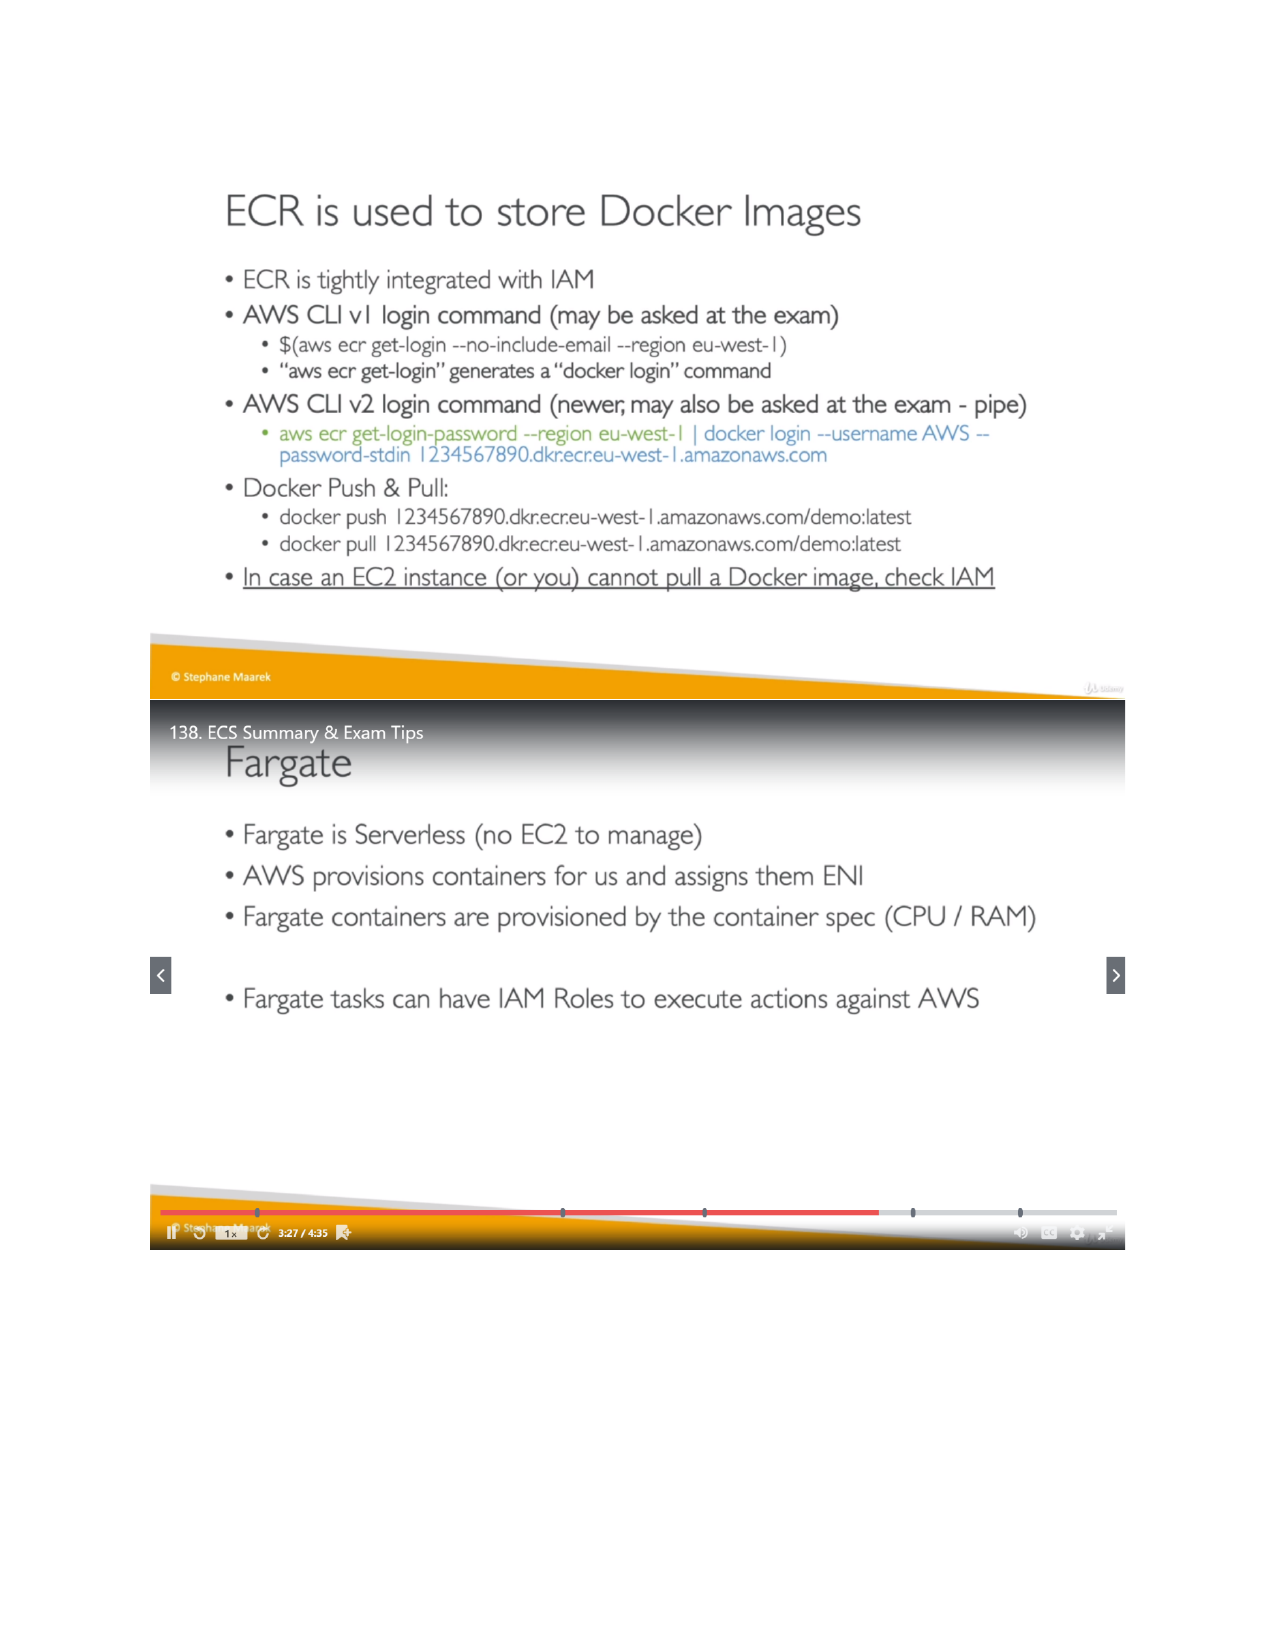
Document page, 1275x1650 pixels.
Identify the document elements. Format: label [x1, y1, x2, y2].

picture [150, 150, 1125, 699]
picture [150, 700, 1125, 1250]
